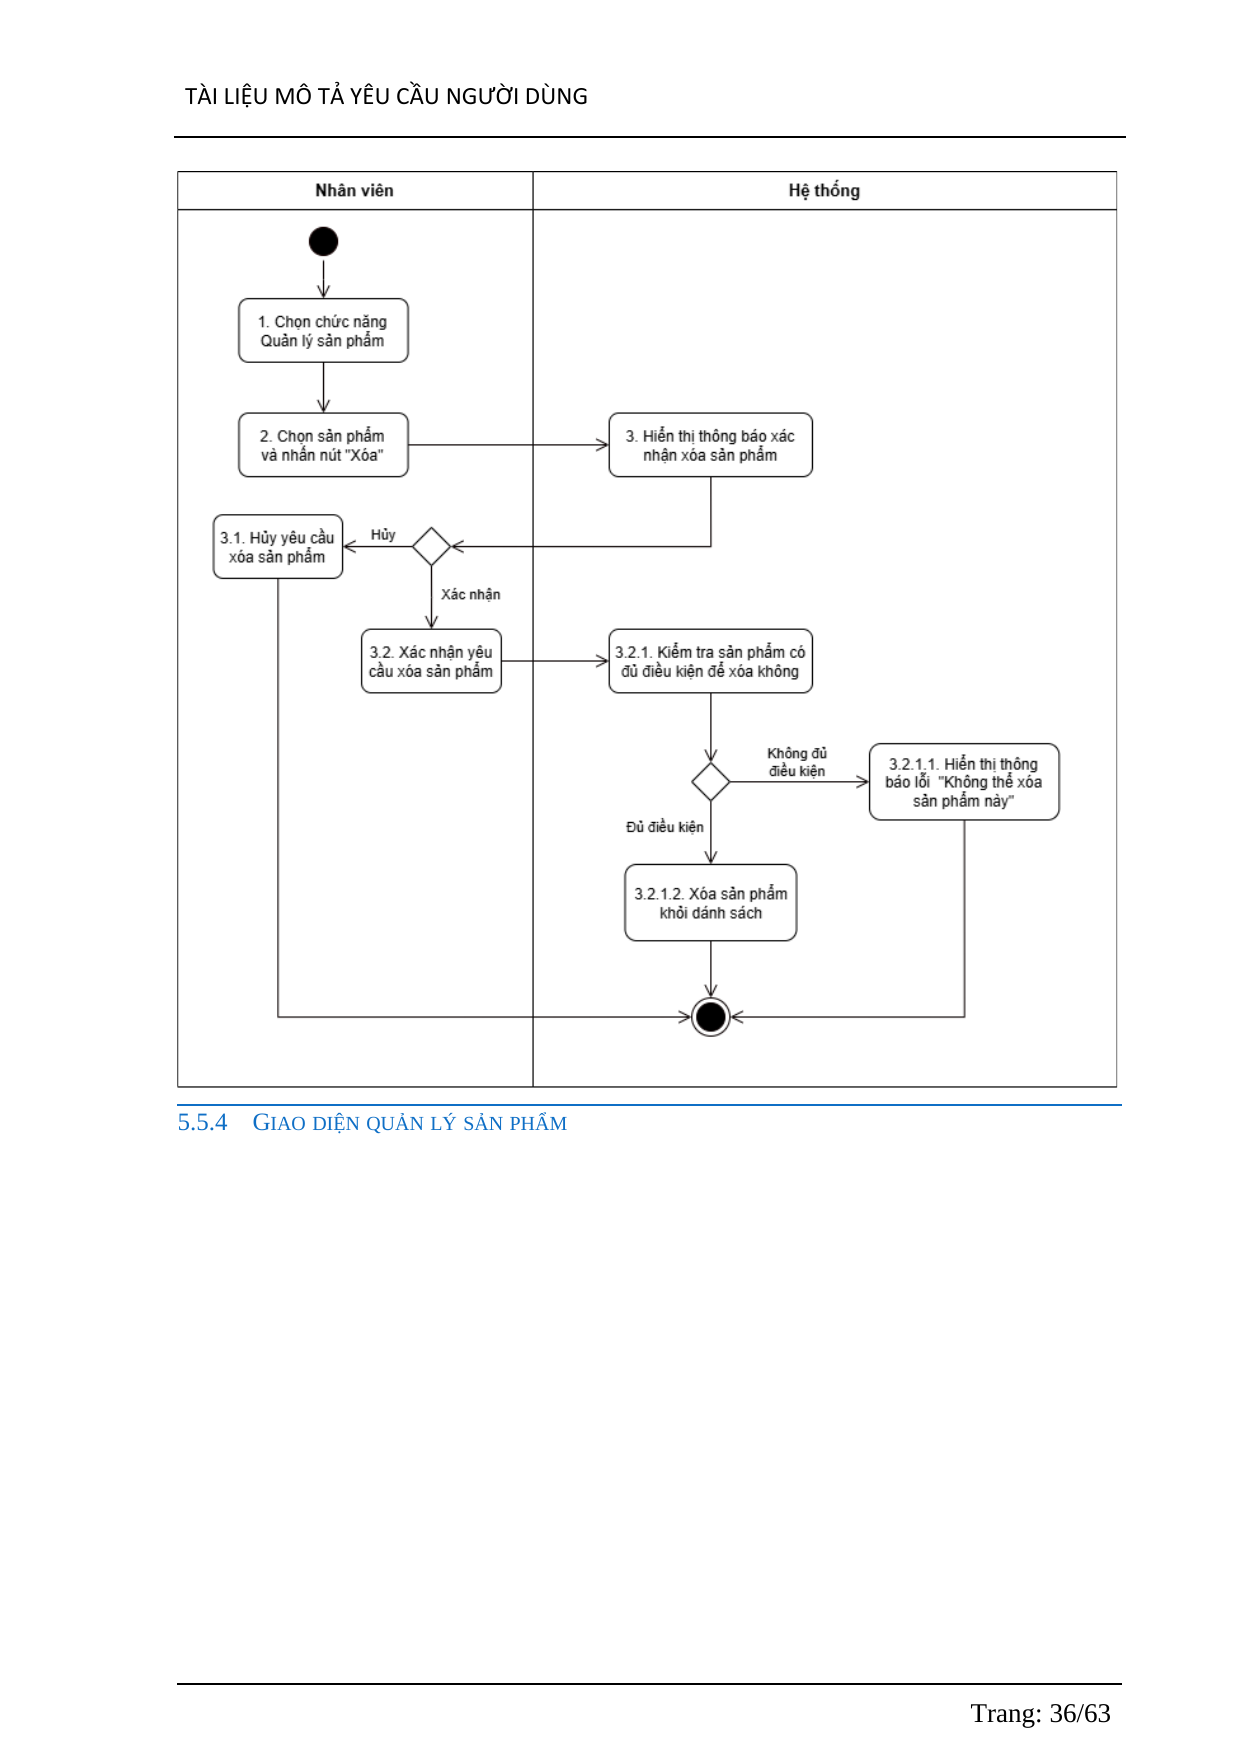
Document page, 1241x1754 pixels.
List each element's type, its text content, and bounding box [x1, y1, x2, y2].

subtitle 5.5.4 Giao diện quản lý sản phẩm [177, 1106, 1122, 1136]
picture [177, 171, 1118, 1089]
